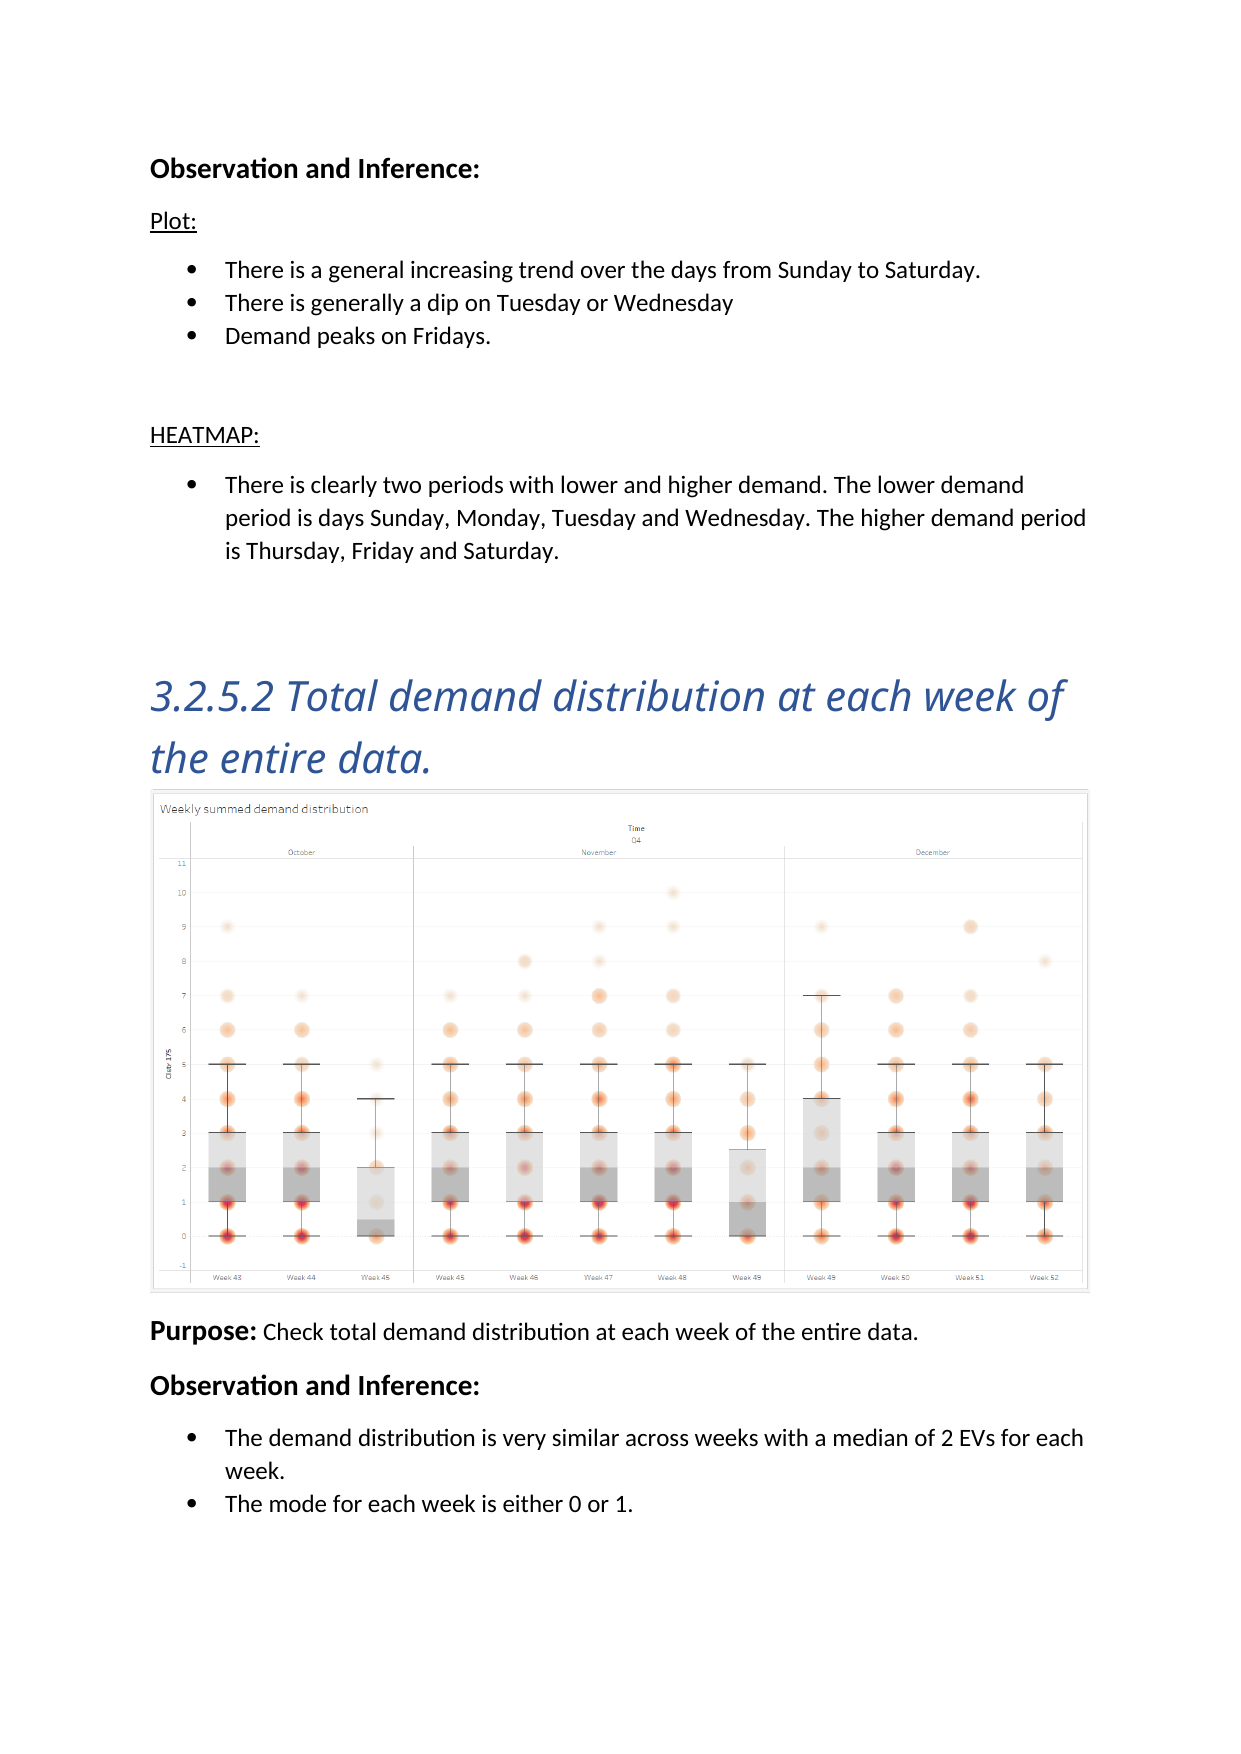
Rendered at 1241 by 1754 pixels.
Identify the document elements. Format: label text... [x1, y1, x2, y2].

list Demand peaks on Fridays. [187, 321, 1090, 351]
list The demand distribution is very similar across weeks with a median of 2 EVs for each week. [187, 1422, 1090, 1486]
text Plot: [150, 205, 1090, 236]
list There is a general increasing trend over the days from Sunday to Saturday. [187, 255, 1090, 285]
list The mode for each week is either 0 or 1. [187, 1488, 1090, 1518]
list There is clearly two periods with lower and higher demand. The lower demand period is days Sunday, Monday, Tuesday and Wednesday. The higher demand period is Thursday, Friday and Saturday. [187, 469, 1090, 566]
text Observation and Inference: [150, 1367, 1090, 1403]
text Observation and Inference: [150, 150, 1090, 186]
picture [150, 789, 1091, 1293]
text HEATMAP: [150, 420, 1090, 450]
text Purpose: Check total demand distribution at each week of the entire data. [150, 1312, 1090, 1347]
subtitle 3.2.5.2 Total demand distribution at each week of the entire data. [150, 667, 1090, 785]
list There is generally a dip on Tuesday or Wednesday [187, 288, 1090, 318]
